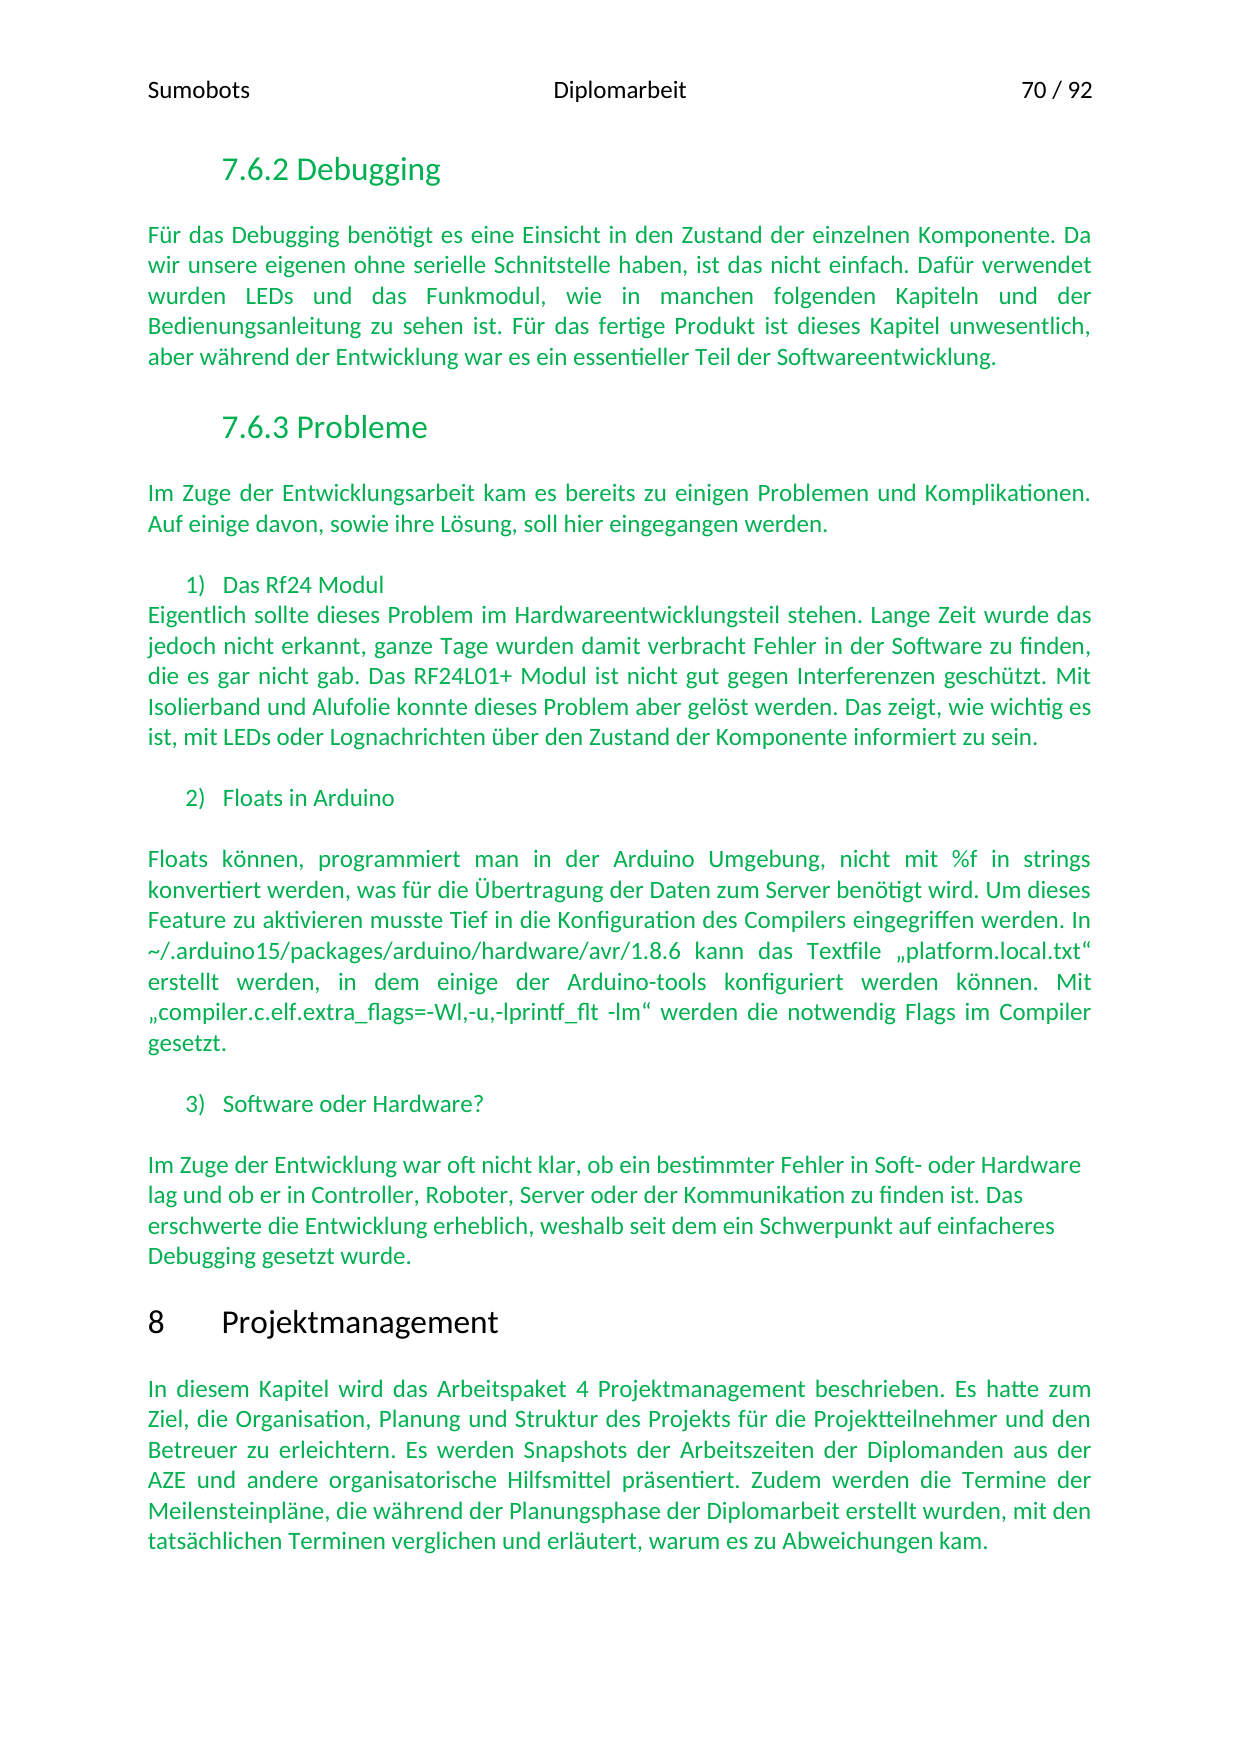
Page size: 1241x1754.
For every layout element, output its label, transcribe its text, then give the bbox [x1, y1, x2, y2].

subtitle Projektmanagement [148, 1301, 1093, 1342]
subtitle Debugging [221, 148, 1093, 188]
list Das Rf24 Modul [185, 569, 1093, 599]
text Eigentlich sollte dieses Problem im Hardwareentwicklungsteil stehen. Lange Zeit wurde das jedoch nicht erkannt, ganze Tage wurden damit verbracht Fehler in der Software zu finden, die es gar nicht gab. Das RF24L01+ Modul ist nicht gut gegen Interferenzen geschützt. Mit Isolierband und Alufolie konnte dieses Problem aber gelöst werden. Das zeigt, wie wichtig es ist, mit LEDs oder Lognachrichten über den Zustand der Komponente informiert zu sein. [148, 599, 1093, 752]
text Floats können, programmiert man in der Arduino Umgebung, nicht mit %f in strings konvertiert werden, was für die Übertragung der Daten zum Server benötigt wird. Um dieses Feature zu aktivieren musste Tief in die Konfiguration des Compilers eingegriffen werden. In ~/.arduino15/packages/arduino/hardware/avr/1.8.6 kann das Textfile „platform.local.txt“ erstellt werden, in dem einige der Arduino-tools konfiguriert werden können. Mit „compiler.c.elf.extra_flags=-Wl,-u,-lprintf_flt -lm“ werden die notwendig Flags im Compiler gesetzt. [148, 844, 1093, 1057]
text In diesem Kapitel wird das Arbeitspaket 4 Projektmanagement beschrieben. Es hatte zum Ziel, die Organisation, Planung und Struktur des Projekts für die Projektteilnehmer und den Betreuer zu erleichtern. Es werden Snapshots der Arbeitszeiten der Diplomanden aus der AZE und andere organisatorische Hilfsmittel präsentiert. Zudem werden die Termine der Meilensteinpläne, die während der Planungsphase der Diplomarbeit erstellt wurden, mit den tatsächlichen Terminen verglichen und erläutert, warum es zu Abweichungen kam. [148, 1373, 1093, 1556]
subtitle Probleme [221, 406, 1093, 447]
list Software oder Hardware? [185, 1088, 1093, 1118]
text Im Zuge der Entwicklung war oft nicht klar, ob ein bestimmter Fehler in Soft- oder Hardware lag und ob er in Controller, Roboter, Server oder der Kommunikation zu finden ist. Das erschwerte die Entwicklung erheblich, weshalb seit dem ein Schwerpunkt auf einfacheres Debugging gesetzt wurde. [148, 1149, 1093, 1271]
text Im Zuge der Entwicklungsarbeit kam es bereits zu einigen Problemen und Komplikationen. Auf einige davon, sowie ihre Lösung, soll hier eingegangen werden. [148, 477, 1093, 538]
text Für das Debugging benötigt es eine Einsicht in den Zustand der einzelnen Komponente. Da wir unsere eigenen ohne serielle Schnitstelle haben, ist das nicht einfach. Dafür verwendet wurden LEDs und das Funkmodul, wie in manchen folgenden Kapiteln und der Bedienungsanleitung zu sehen ist. Für das fertige Produkt ist dieses Kapitel unwesentlich, aber während der Entwicklung war es ein essentieller Teil der Softwareentwicklung. [148, 219, 1093, 371]
list Floats in Arduino [185, 783, 1093, 813]
